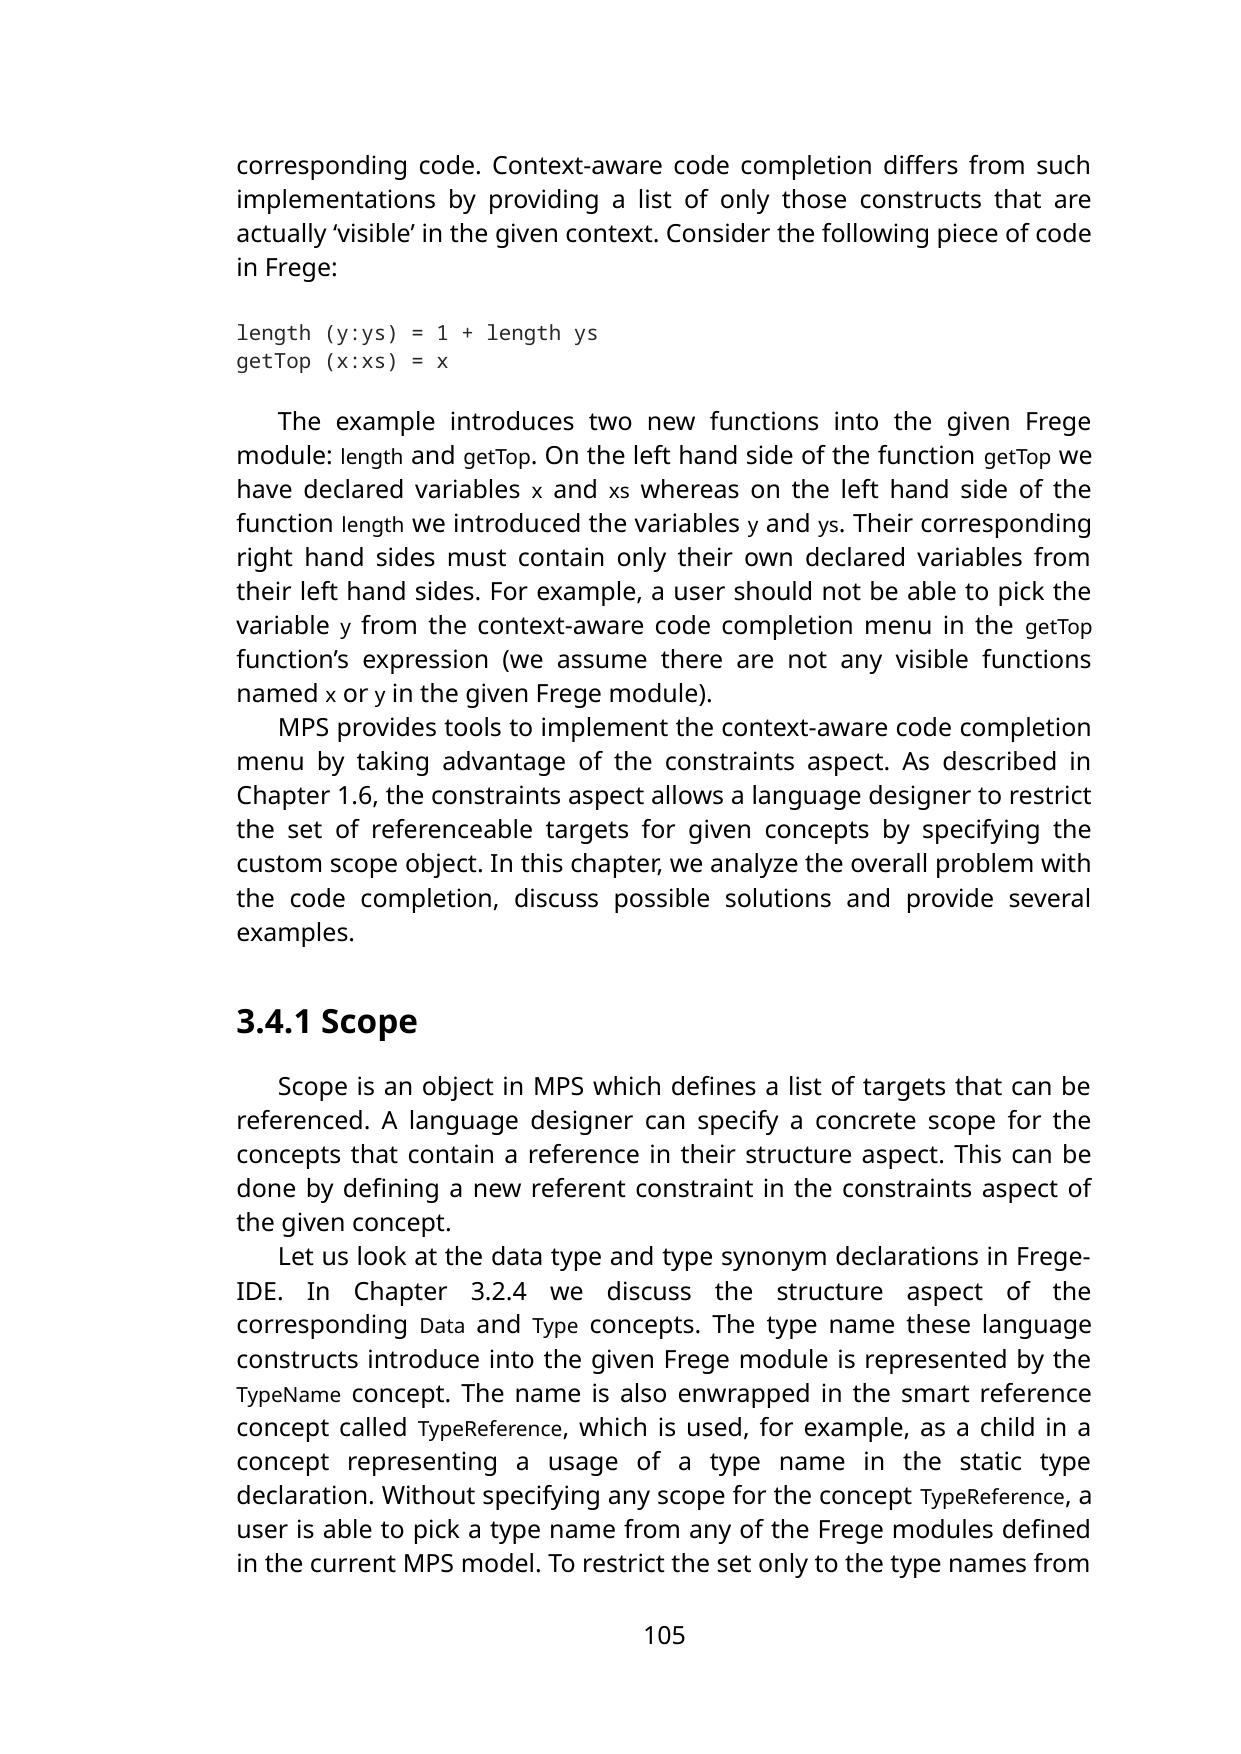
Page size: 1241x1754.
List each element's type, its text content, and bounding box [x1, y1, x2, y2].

text MPS provides tools to implement the context-aware code completion menu by taking advantage of the constraints aspect. As described in Chapter 1.6, the constraints aspect allows a language designer to restrict the set of referenceable targets for given concepts by specifying the custom scope object. In this chapter, we analyze the overall problem with the code completion, discuss possible solutions and provide several examples. [236, 710, 1092, 948]
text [236, 148, 1092, 284]
subtitle 3.4.1 Scope [236, 998, 1092, 1044]
text The example introduces two new functions into the given Frege module: length and getTop. On the left hand side of the function getTop we have declared variables x and xs whereas on the left hand side of the function length we introduced the variables y and ys. Their corresponding right hand sides must contain only their own declared variables from their left hand sides. For example, a user should not be able to pick the variable y from the context-aware code completion menu in the getTop function’s expression (we assume there are not any visible functions named x or y in the given Frege module). [236, 403, 1092, 710]
text Scope is an object in MPS which defines a list of targets that can be referenced. A language designer can specify a concrete scope for the concepts that contain a reference in their structure aspect. This can be done by defining a new referent constraint in the constraints aspect of the given concept. [236, 1069, 1092, 1239]
text getTop (x:xs) = x [236, 346, 1092, 375]
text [236, 1239, 1092, 1580]
text length (y:ys) = 1 + length ys [236, 318, 1092, 346]
